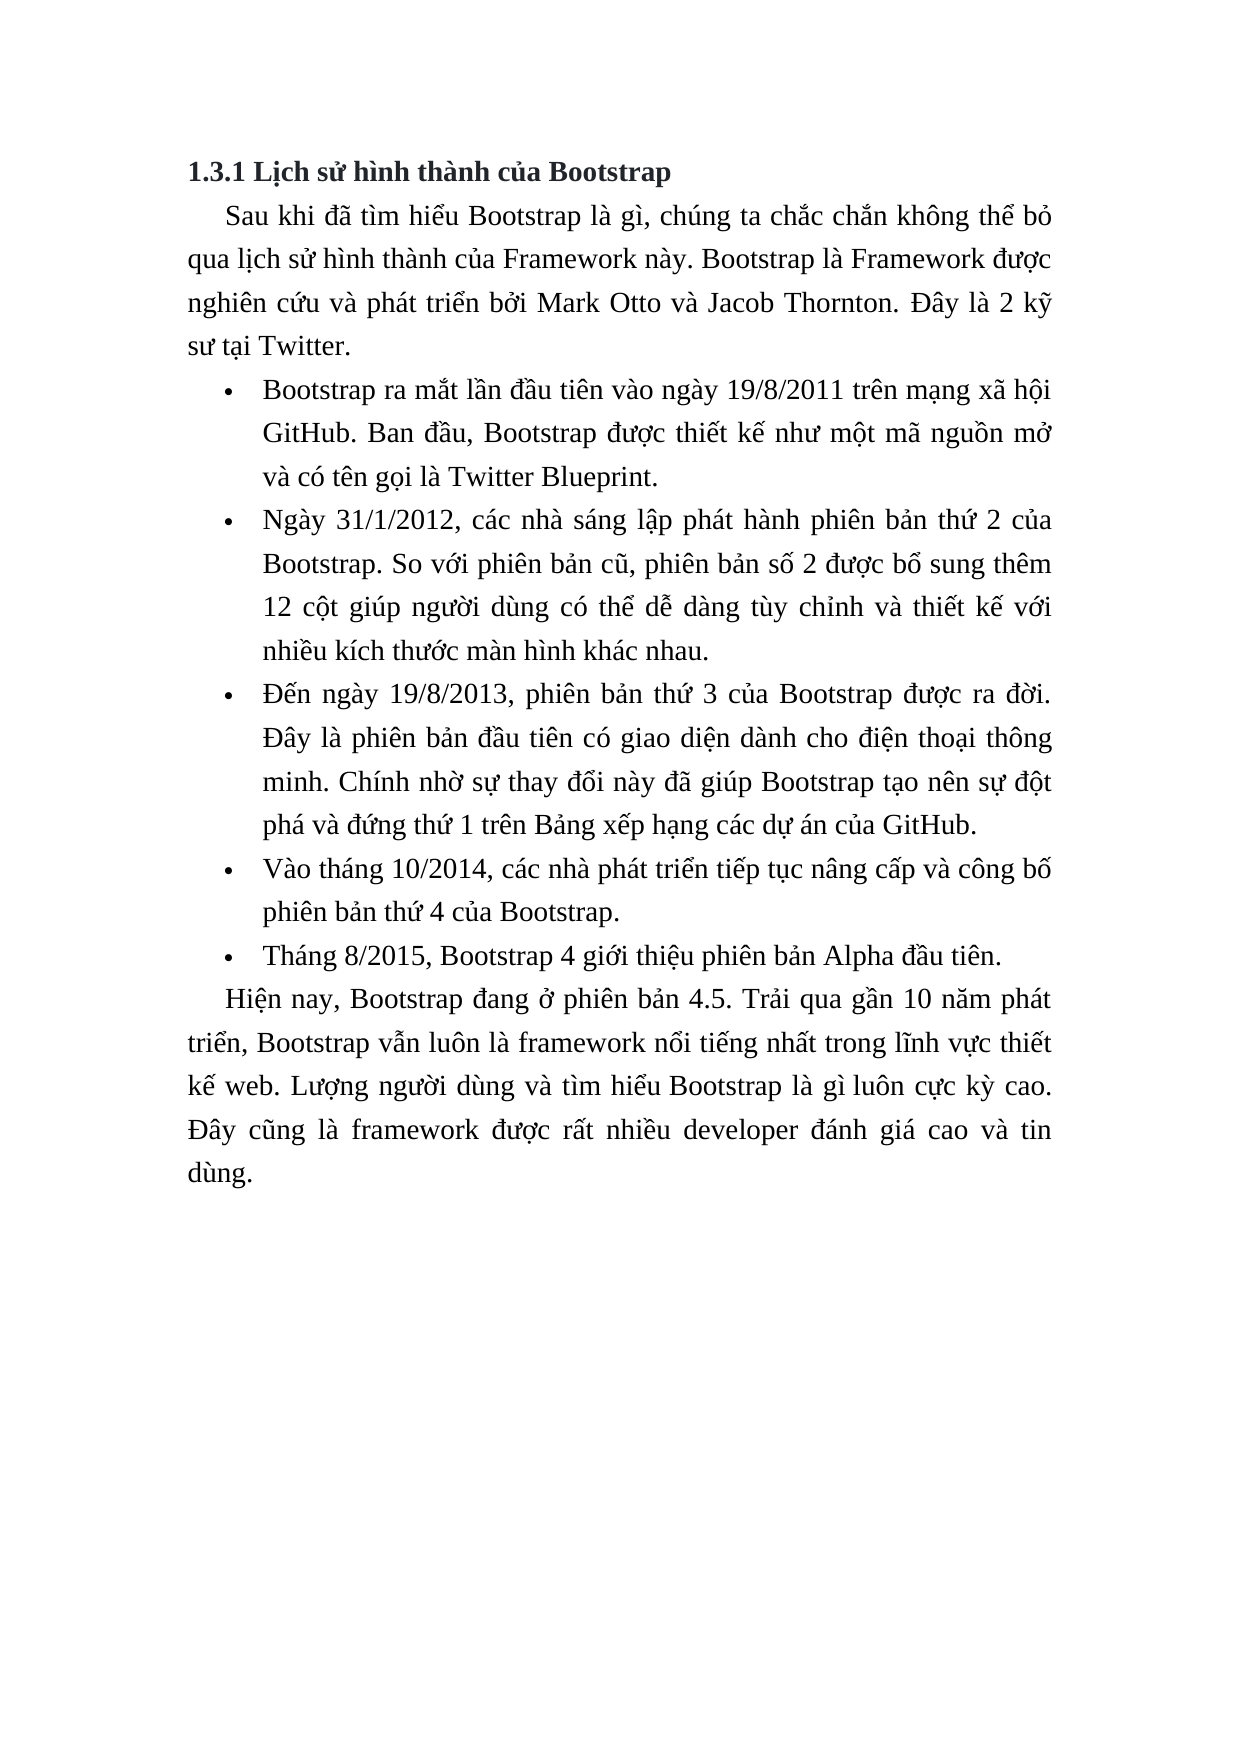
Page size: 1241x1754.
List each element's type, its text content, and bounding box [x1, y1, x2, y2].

list Vào tháng 10/2014, các nhà phát triển tiếp tục nâng cấp và công bố phiên bản thứ 4 của Bootstrap. [225, 851, 1053, 928]
list Bootstrap ra mắt lần đầu tiên vào ngày 19/8/2011 trên mạng xã hội GitHub. Ban đầu, Bootstrap được thiết kế như một mã nguồn mở và có tên gọi là Twitter Blueprint. [225, 372, 1053, 492]
list Ngày 31/1/2012, các nhà sáng lập phát hành phiên bản thứ 2 của Bootstrap. So với phiên bản cũ, phiên bản số 2 được bổ sung thêm 12 cột giúp người dùng có thể dễ dàng tùy chỉnh và thiết kế với nhiều kích thước màn hình khác nhau. [225, 502, 1053, 667]
text Sau khi đã tìm hiểu Bootstrap là gì, chúng ta chắc chắn không thể bỏ qua lịch sử hình thành của Framework này. Bootstrap là Framework được nghiên cứu và phát triển bởi Mark Otto và Jacob Thornton. Đây là 2 kỹ sư tại Twitter. [187, 198, 1053, 362]
list Đến ngày 19/8/2013, phiên bản thứ 3 của Bootstrap được ra đời. Đây là phiên bản đầu tiên có giao diện dành cho điện thoại thông minh. Chính nhờ sự thay đổi này đã giúp Bootstrap tạo nên sự đột phá và đứng thứ 1 trên Bảng xếp hạng các dự án của GitHub. [225, 677, 1053, 841]
list Tháng 8/2015, Bootstrap 4 giới thiệu phiên bản Alpha đầu tiên. [225, 938, 1053, 971]
text Hiện nay, Bootstrap đang ở phiên bản 4.5. Trải qua gần 10 năm phát triển, Bootstrap vẫn luôn là framework nổi tiếng nhất trong lĩnh vực thiết kế web. Lượng người dùng và tìm hiểu Bootstrap là gì luôn cực kỳ cao. Đây cũng là framework được rất nhiều developer đánh giá cao và tin dùng. [187, 981, 1053, 1189]
subtitle Lịch sử hình thành của Bootstrap [187, 154, 1053, 188]
